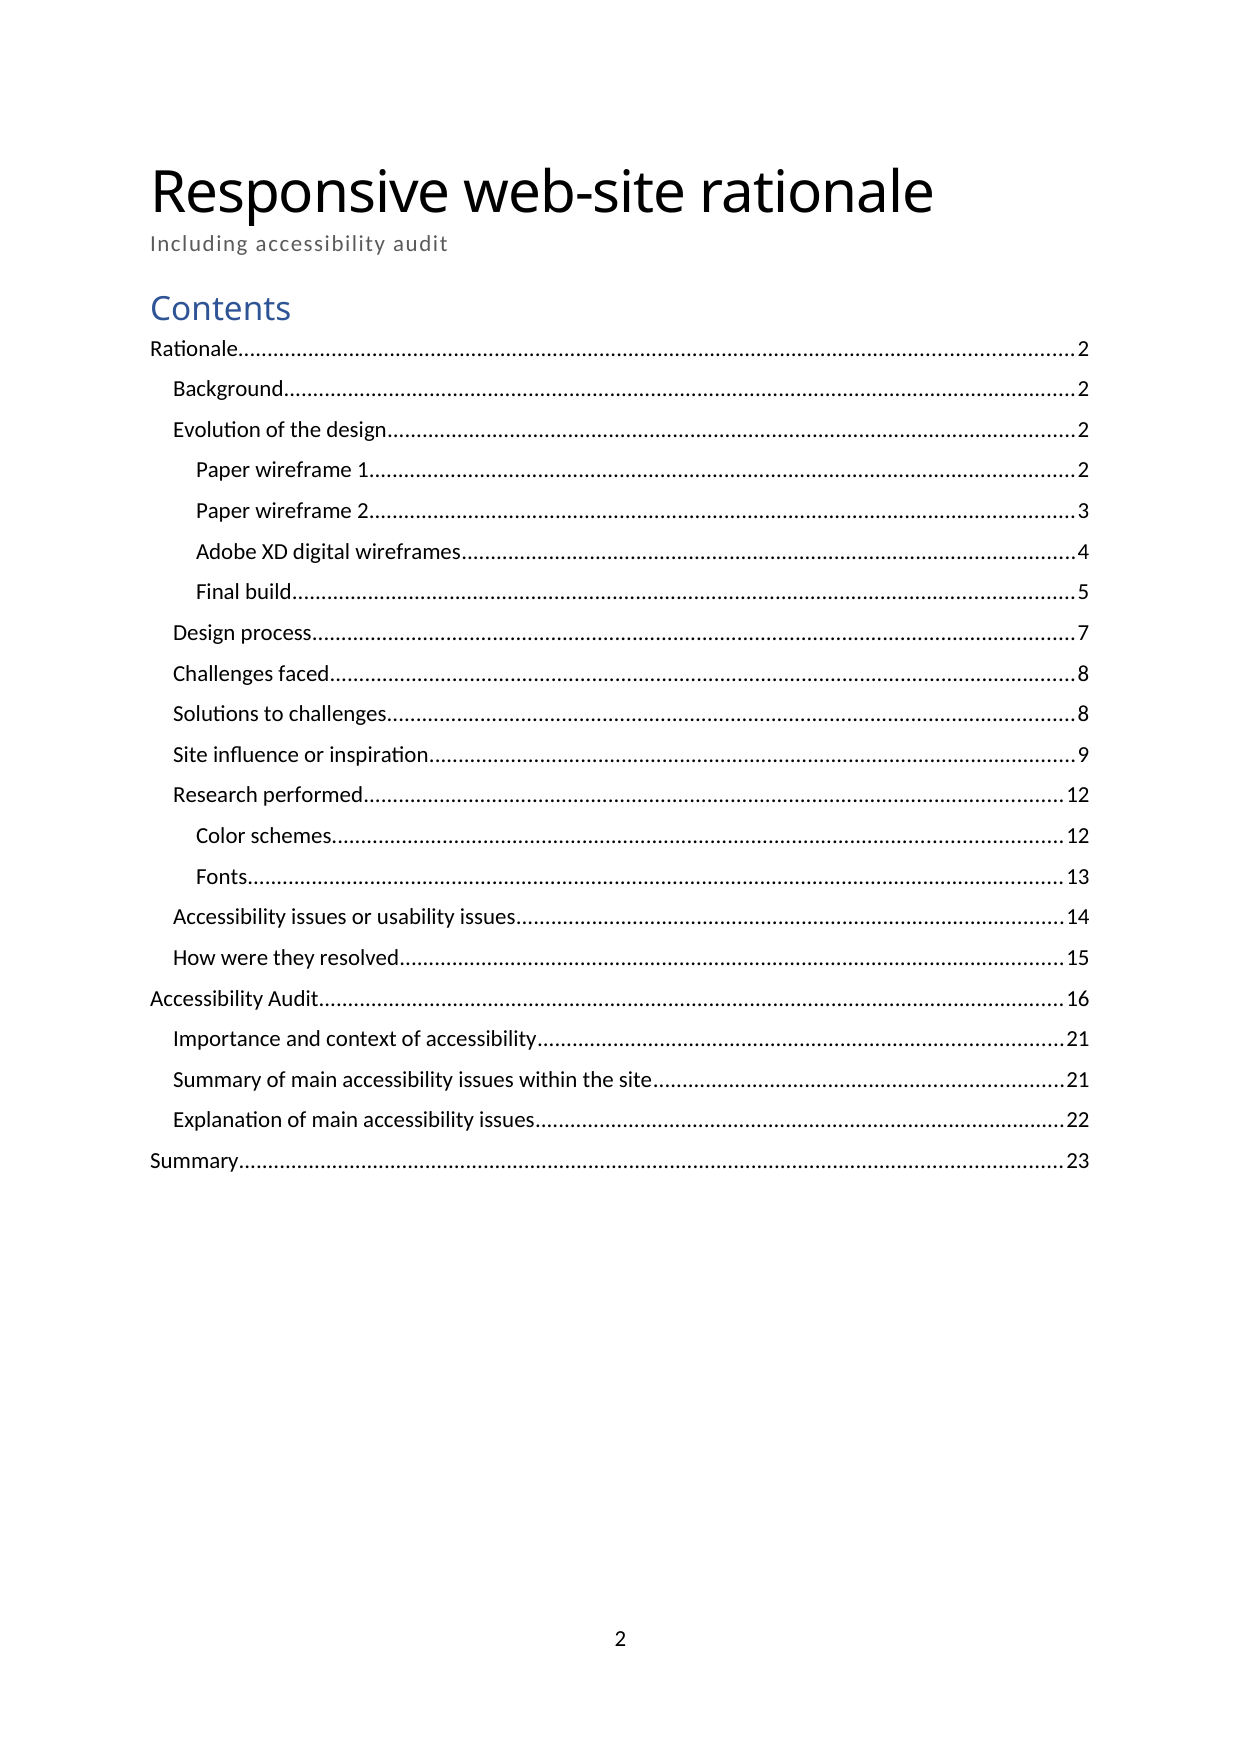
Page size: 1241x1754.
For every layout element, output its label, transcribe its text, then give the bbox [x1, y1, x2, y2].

subtitle Including accessibility audit [150, 229, 1090, 257]
title Responsive web-site rationale [150, 150, 1090, 229]
